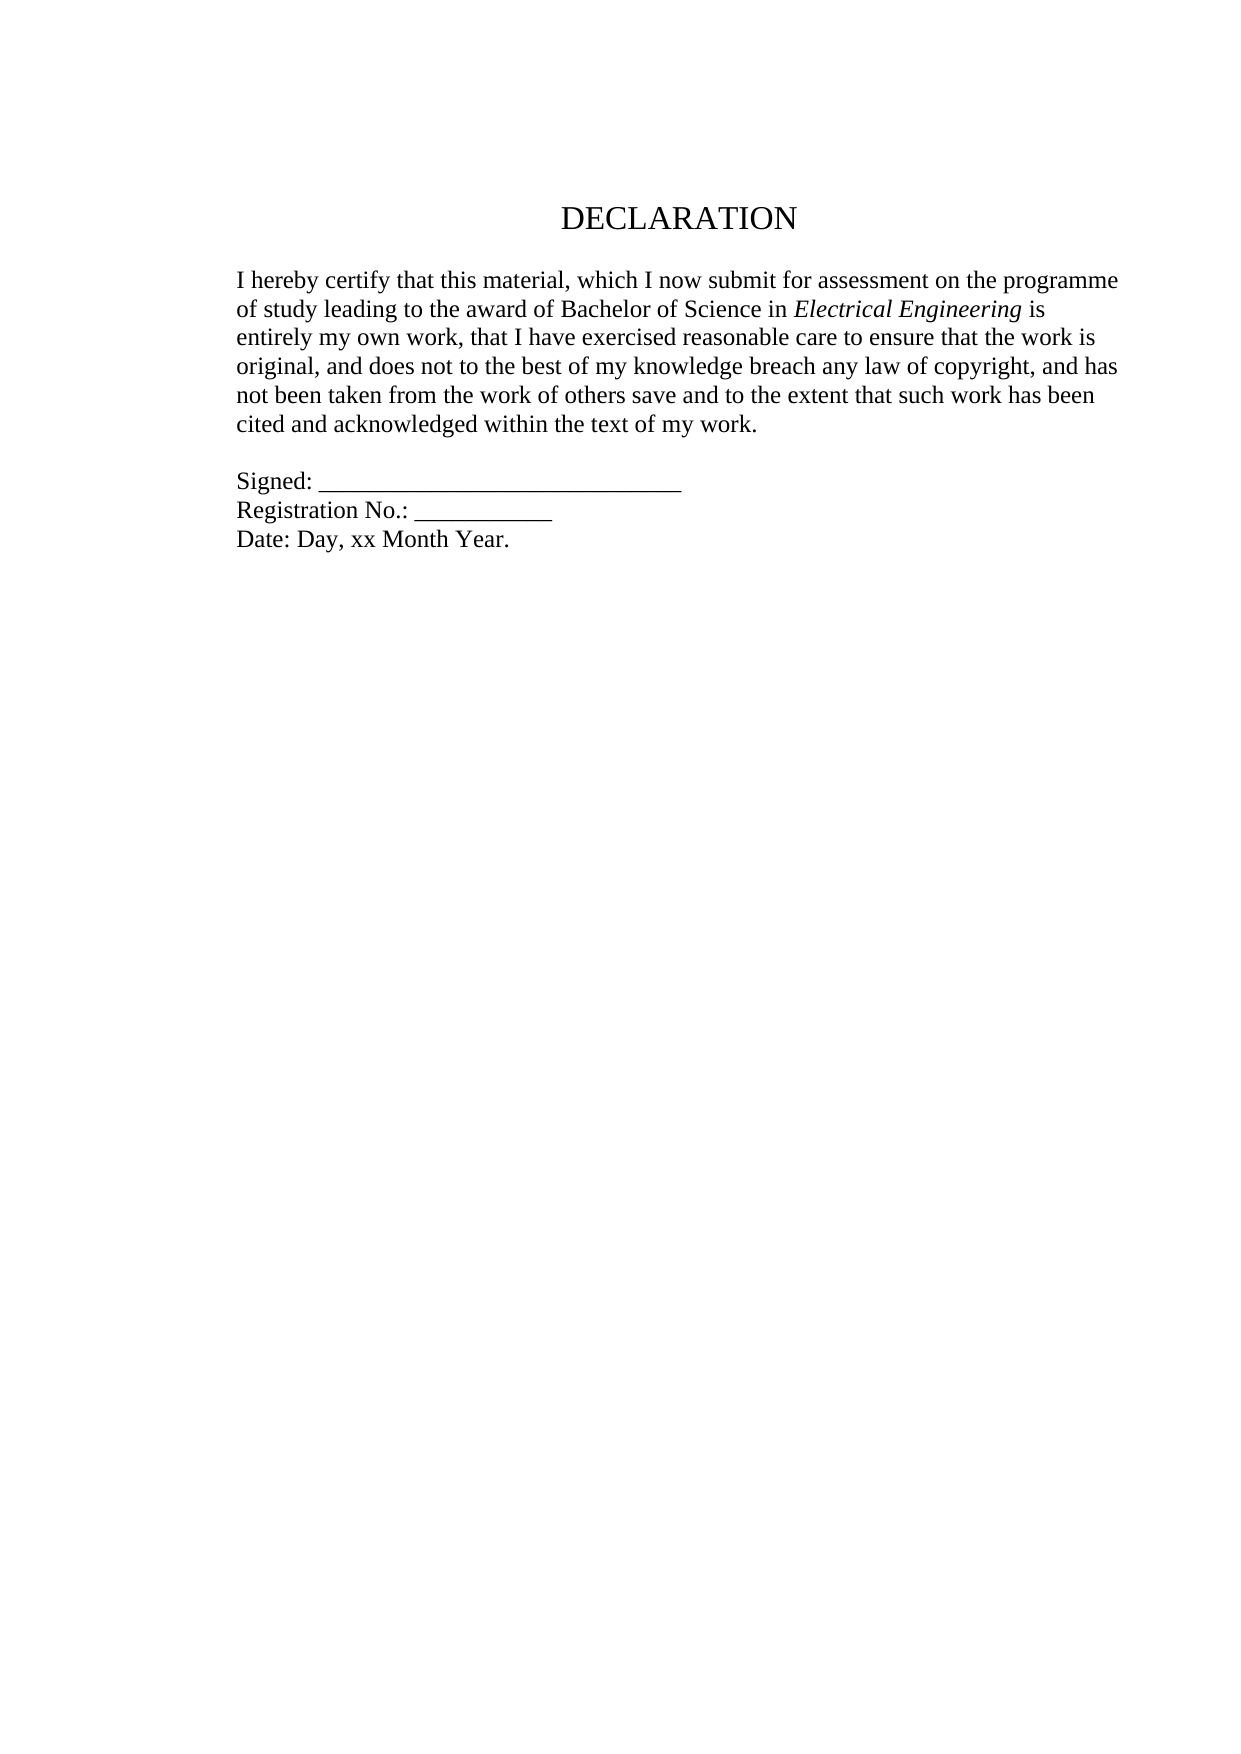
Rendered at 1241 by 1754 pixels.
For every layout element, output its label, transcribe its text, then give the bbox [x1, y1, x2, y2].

text Signed: _____________________________ [236, 466, 1122, 495]
text Registration No.: ___________ [236, 495, 1122, 524]
text I hereby certify that this material, which I now submit for assessment on the programme of study leading to the award of Bachelor of Science in Electrical Engineering is entirely my own work, that I have exercised reasonable care to ensure that the work is original, and does not to the best of my knowledge breach any law of copyright, and has not been taken from the work of others save and to the extent that such work has been cited and acknowledged within the text of my work. [236, 265, 1122, 437]
text DECLARATION [236, 198, 1122, 236]
text Date: Day, xx Month Year. [236, 524, 1122, 552]
